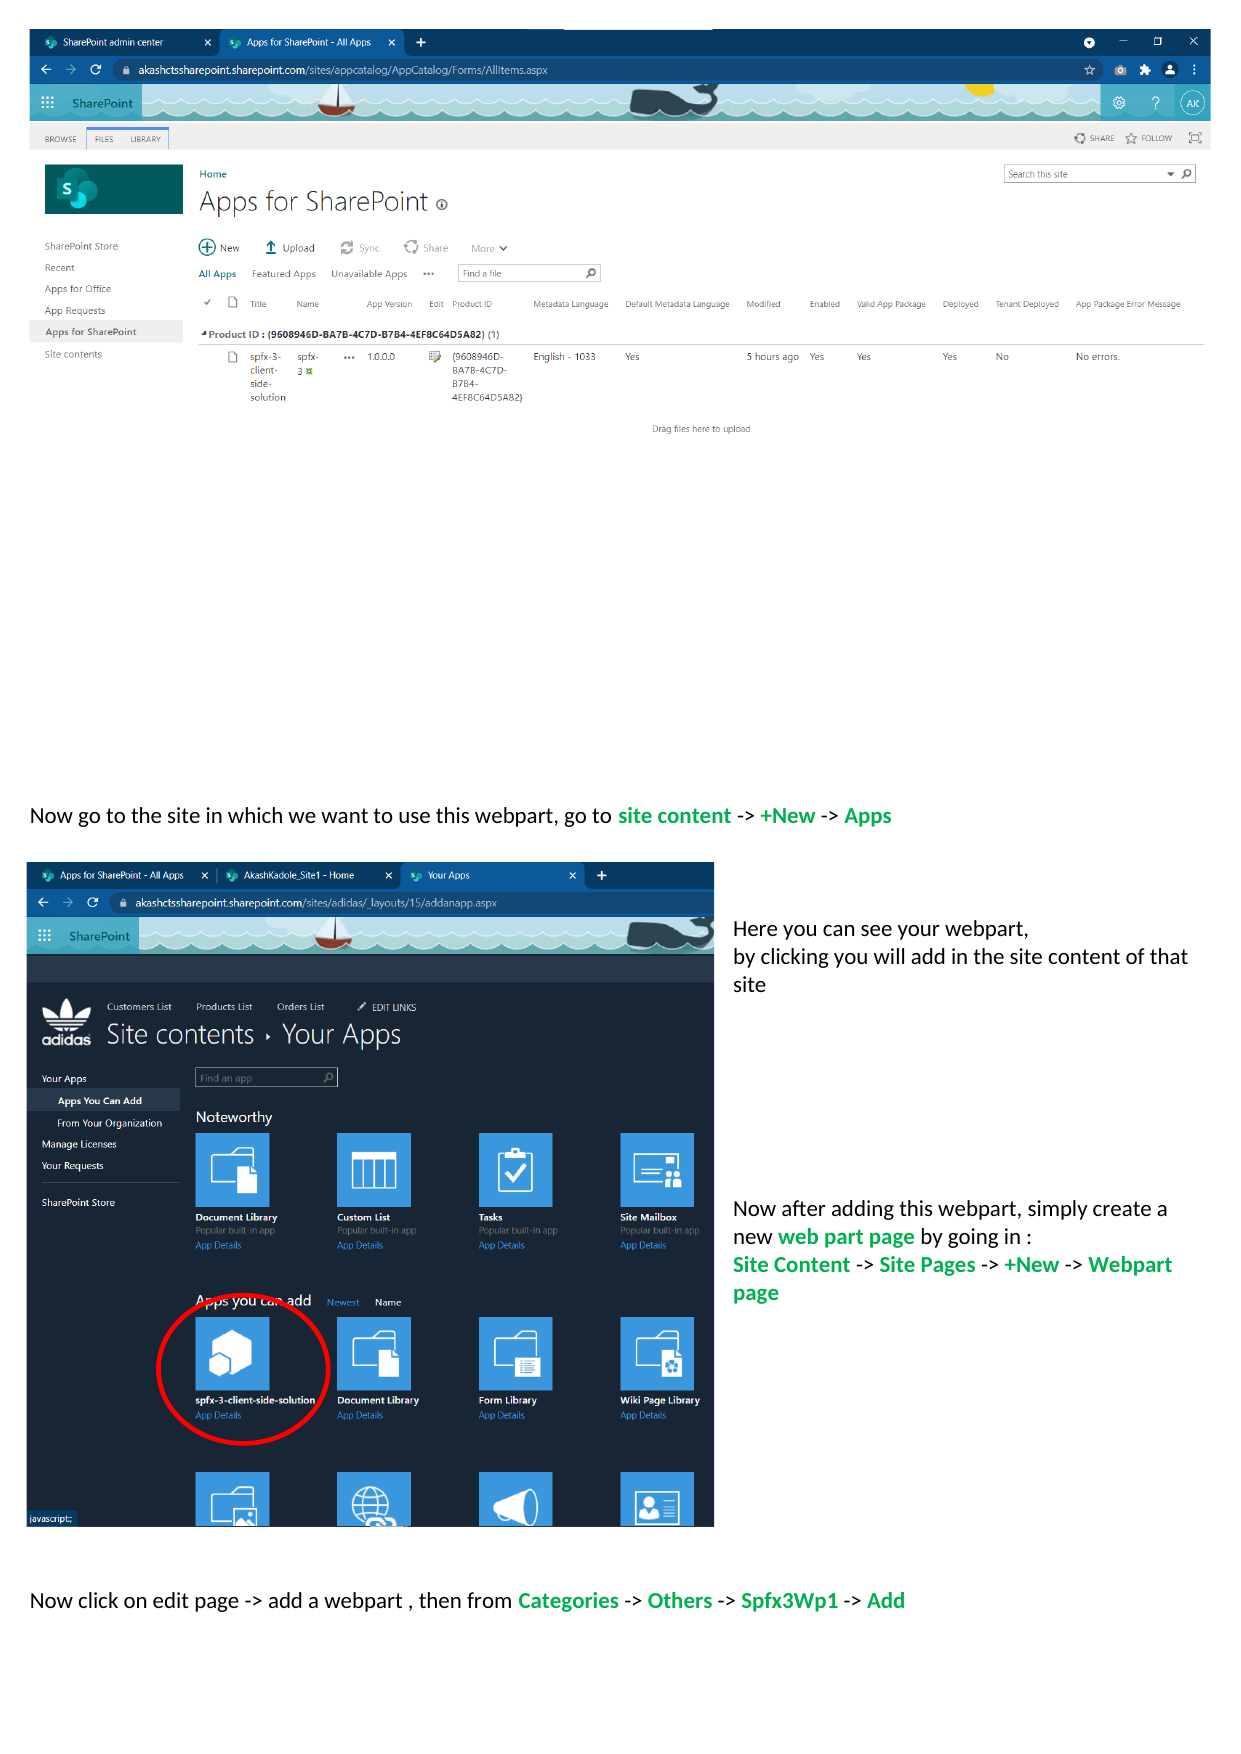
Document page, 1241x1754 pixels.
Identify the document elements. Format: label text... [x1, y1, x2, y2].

text by clicking you will add in the site content of that site [715, 942, 1211, 998]
text Now click on edit page -> add a webpart , then from Categories -> Others -> Spfx3Wp1 -> Add [29, 1586, 1211, 1614]
text Site Content -> Site Pages -> +New -> Webpart page [715, 1250, 1211, 1306]
text Now after adding this webpart, simply create a new web part page by going in : [715, 1194, 1211, 1250]
text Here you can see your webpart, [715, 914, 1211, 942]
picture [26, 862, 715, 1527]
picture [29, 29, 1211, 438]
text Now go to the site in which we want to use this webpart, go to site content -> +New -> Apps [29, 802, 1211, 830]
